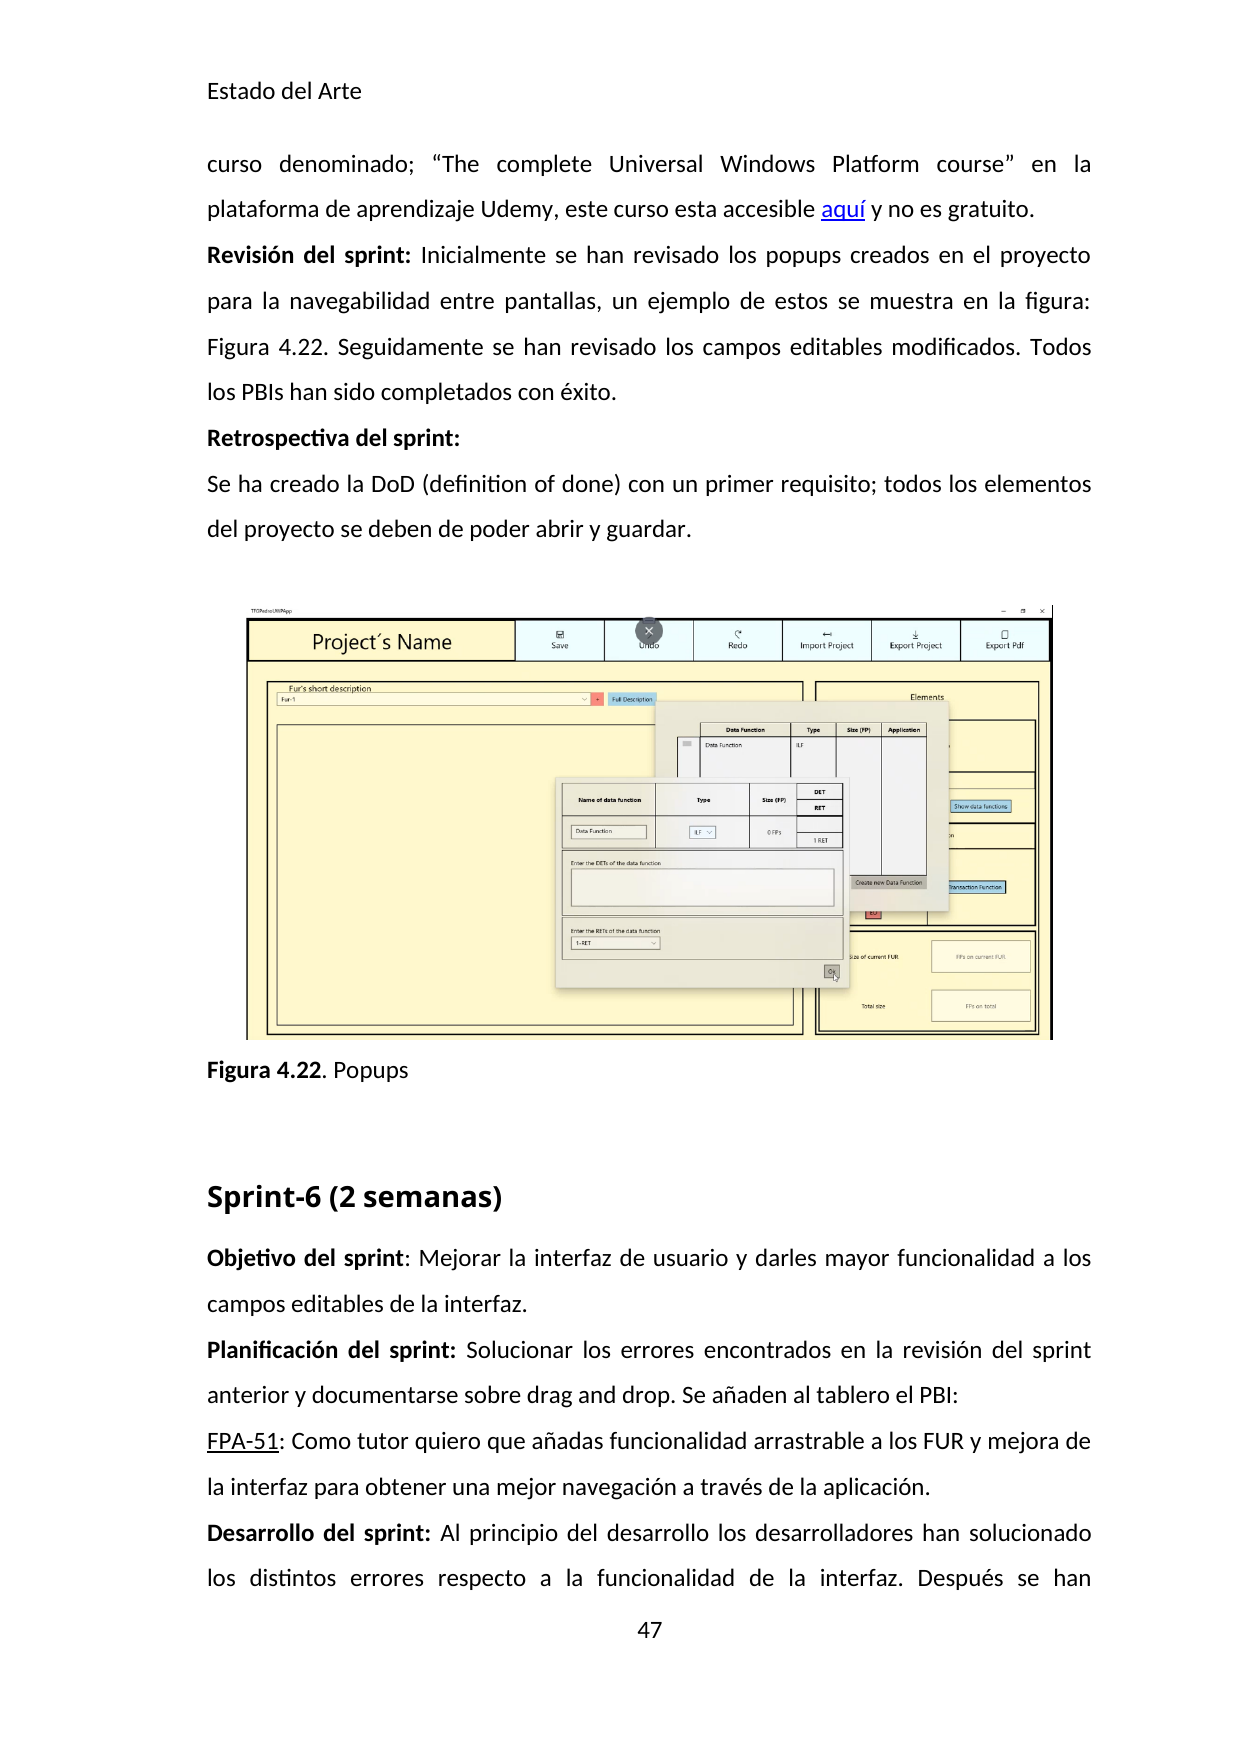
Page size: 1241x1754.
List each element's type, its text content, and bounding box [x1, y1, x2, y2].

text Retrospectiva del sprint: [207, 422, 1092, 453]
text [207, 148, 1092, 224]
text Objetivo del sprint: Mejorar la interfaz de usuario y darles mayor funcionalidad a los campos editables de la interfaz. [207, 1242, 1092, 1319]
text FPA-51: Como tutor quiero que añadas funcionalidad arrastrable a los FUR y mejora de la interfaz para obtener una mejor navegación a través de la aplicación. [207, 1425, 1092, 1502]
subtitle Sprint-6 (2 semanas) [207, 1177, 1092, 1216]
text Se ha creado la DoD (definition of done) con un primer requisito; todos los elementos del proyecto se deben de poder abrir y guardar. [207, 468, 1092, 544]
picture [246, 605, 1053, 1040]
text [207, 1517, 1092, 1593]
text Planificación del sprint: Solucionar los errores encontrados en la revisión del sprint anterior y documentarse sobre drag and drop. Se añaden al tablero el PBI: [207, 1334, 1092, 1410]
